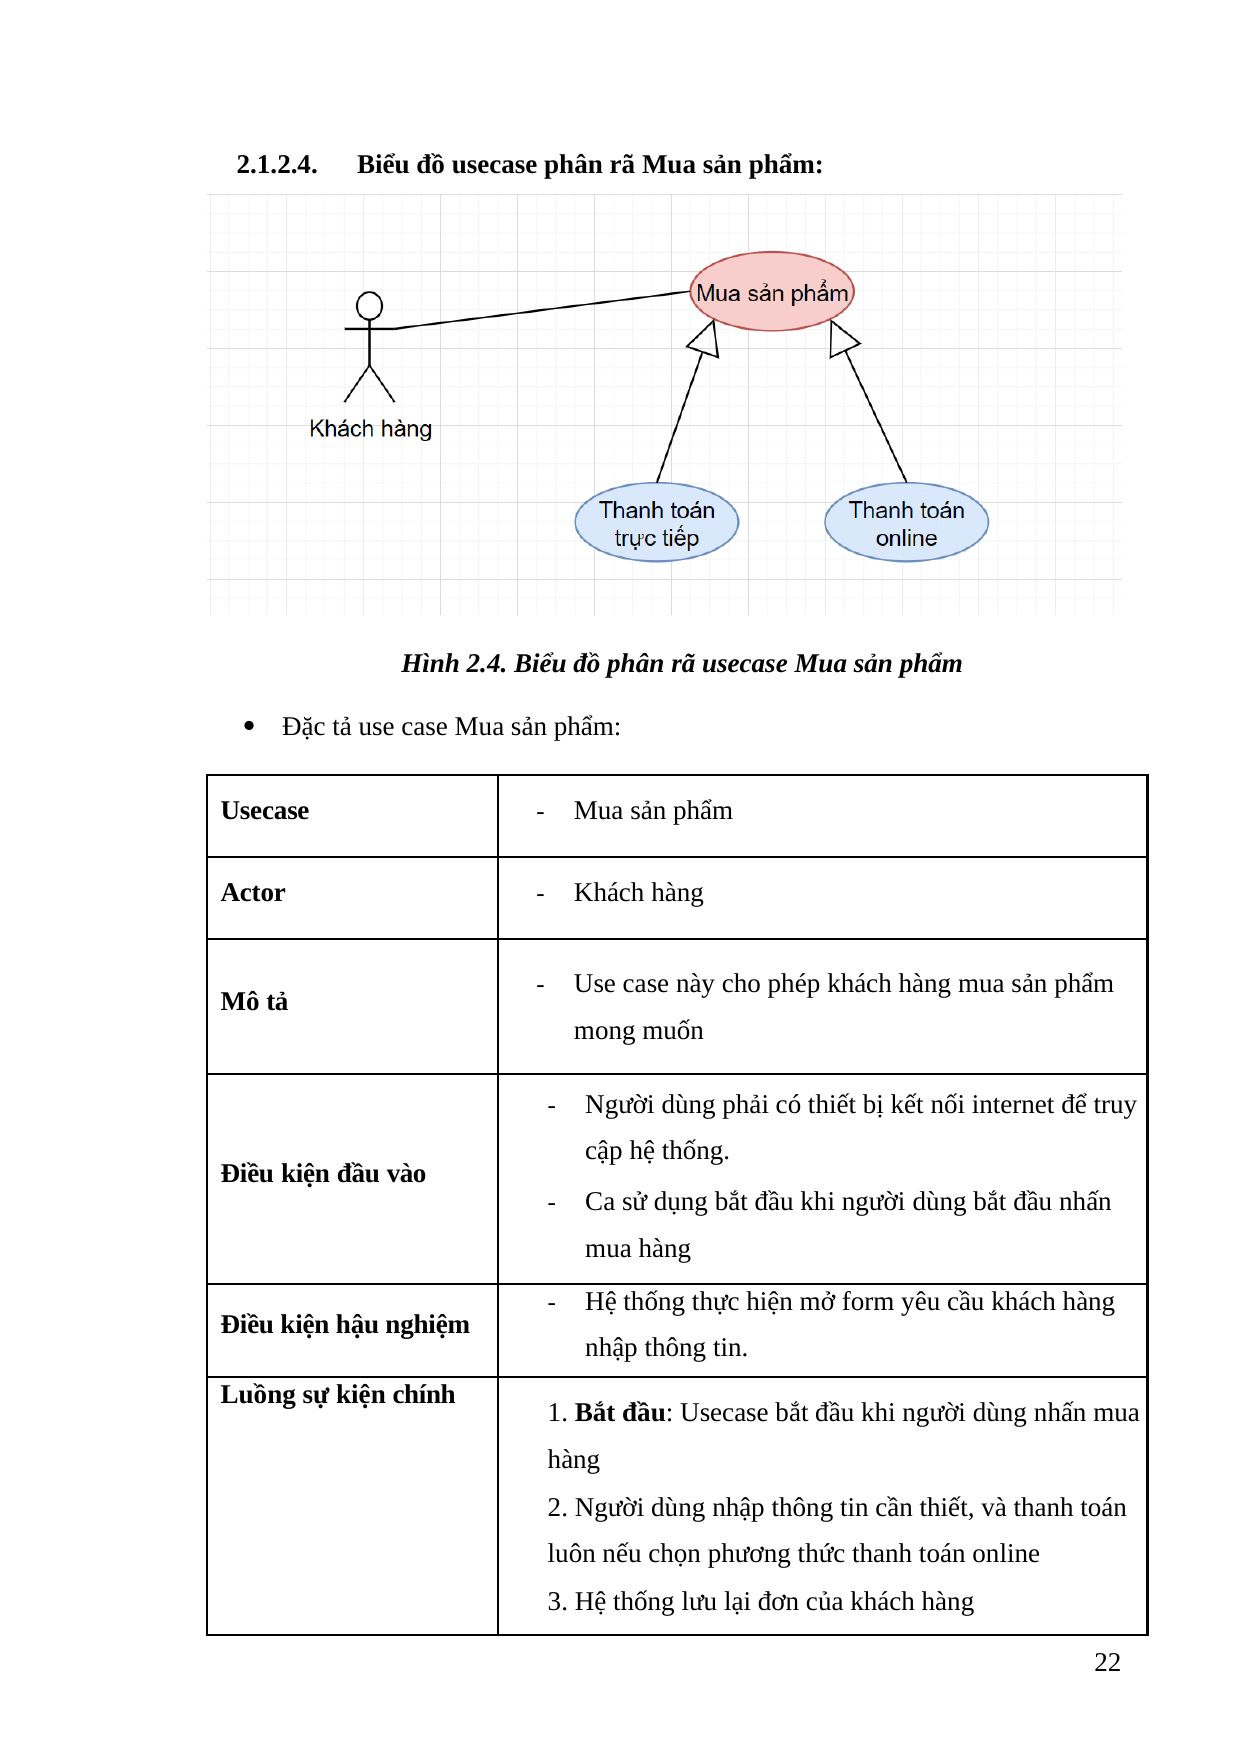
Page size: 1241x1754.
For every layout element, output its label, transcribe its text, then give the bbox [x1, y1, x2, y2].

table_cell Hệ thống thực hiện mở form yêu cầu khách hàng nhập thông tin. [499, 1285, 1146, 1376]
text Hình 2.4. Biểu đồ phân rã usecase Mua sản phẩm [244, 647, 1122, 678]
table_cell Điều kiện hậu nghiệm [208, 1285, 497, 1376]
table_cell Actor [208, 858, 497, 938]
list Đặc tả use case Mua sản phẩm: [244, 710, 1122, 741]
table_cell Khách hàng [499, 858, 1146, 938]
table_cell Điều kiện đầu vào [208, 1075, 497, 1283]
picture [206, 194, 1123, 615]
table_cell Người dùng phải có thiết bị kết nối internet để truy cập hệ thống. Ca sử dụng bắt đầu khi người dùng bắt đầu nhấn mua hàng [499, 1075, 1146, 1283]
table_cell Mô tả [208, 940, 497, 1073]
table_cell Luồng sự kiện chính [208, 1378, 497, 1634]
table_header Mua sản phẩm [499, 776, 1146, 856]
table_header Usecase [208, 776, 497, 856]
subtitle Biểu đồ usecase phân rã Mua sản phẩm: [236, 148, 1122, 179]
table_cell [499, 1378, 1146, 1634]
table_cell Use case này cho phép khách hàng mua sản phẩm mong muốn [499, 940, 1146, 1073]
